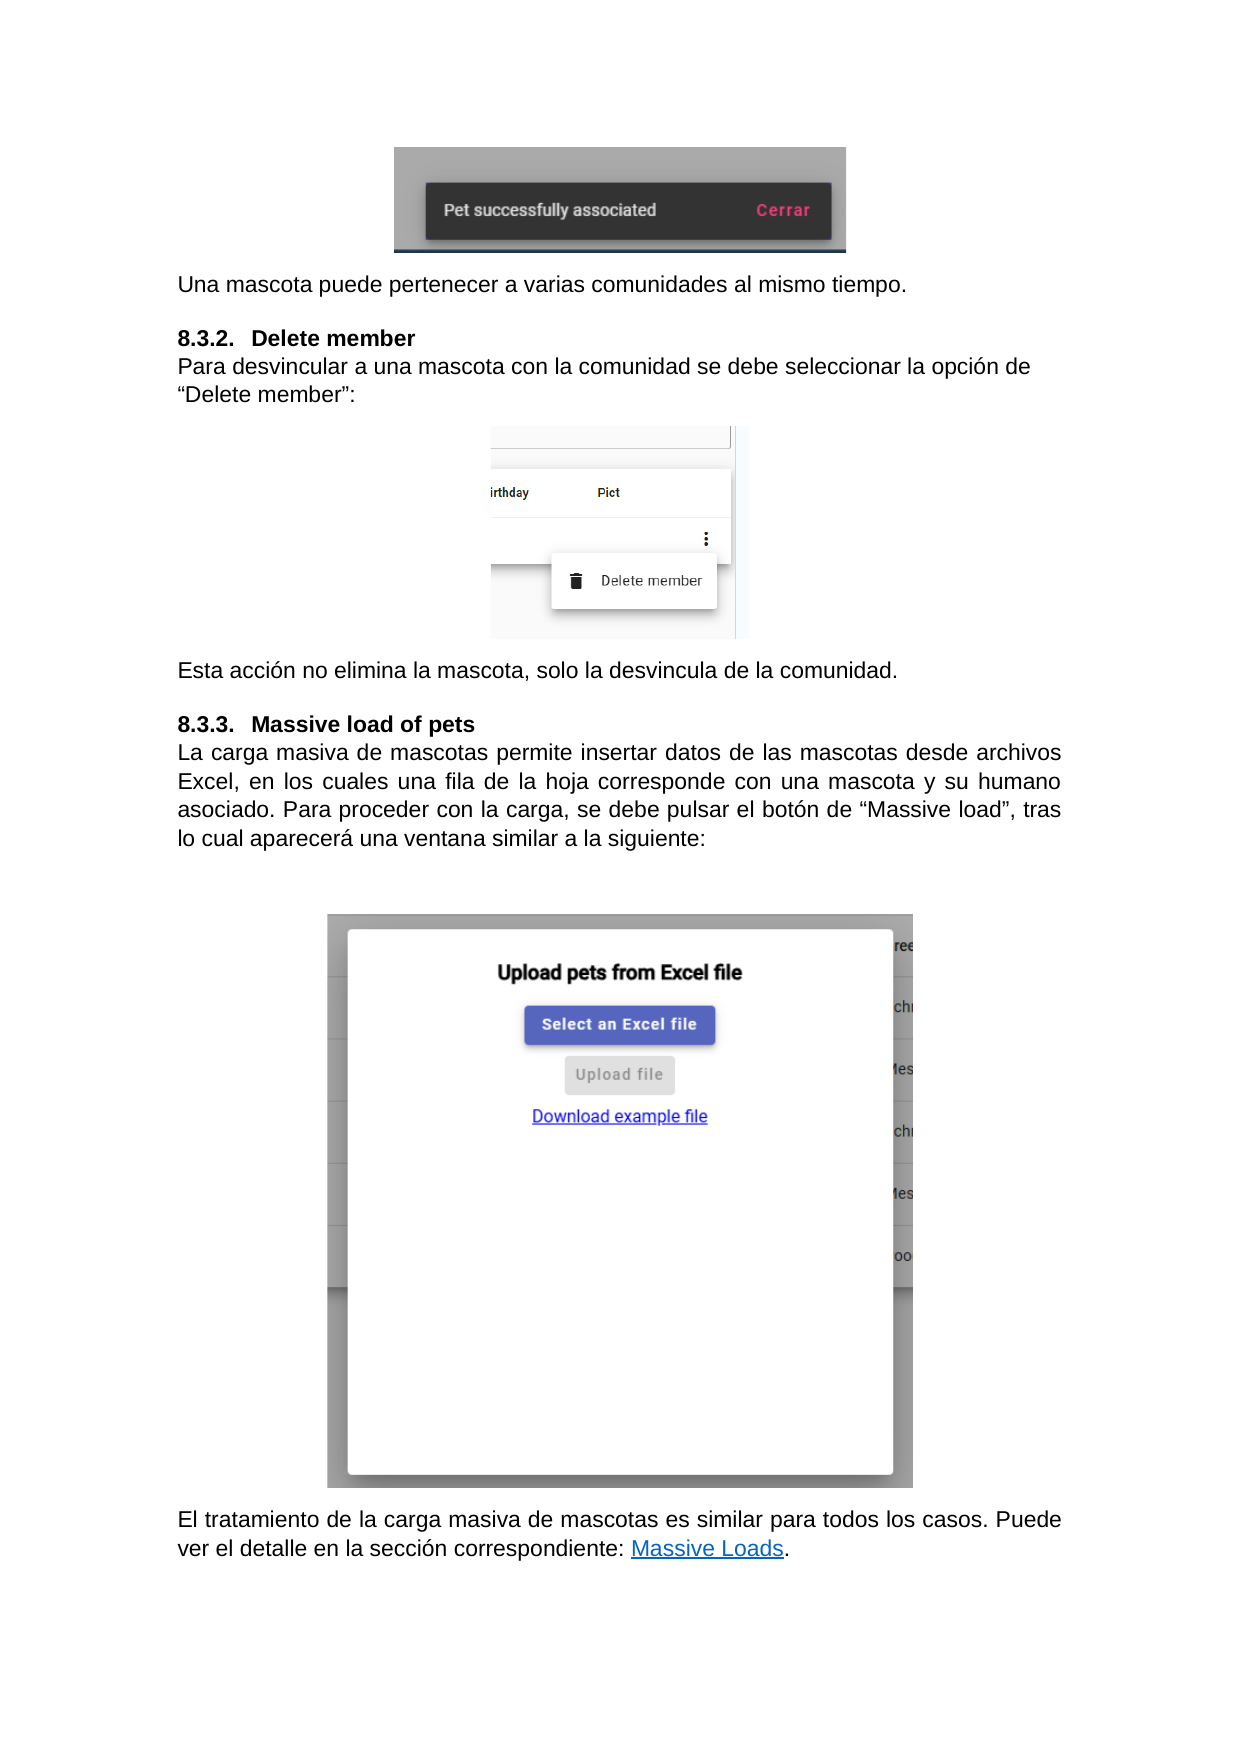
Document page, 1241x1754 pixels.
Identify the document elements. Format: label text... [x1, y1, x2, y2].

text Esta acción no elimina la mascota, solo la desvincula de la comunidad. [177, 657, 1063, 684]
picture [394, 147, 847, 253]
text La carga masiva de mascotas permite insertar datos de las mascotas desde archivos Excel, en los cuales una fila de la hoja corresponde con una mascota y su humano asociado. Para proceder con la carga, se debe pulsar el botón de “Massive load”, tras lo cual aparecerá una ventana similar a la siguiente: [177, 739, 1063, 851]
text Una mascota puede pertenecer a varias comunidades al mismo tiempo. [177, 271, 1063, 297]
subtitle Delete member [177, 324, 1063, 351]
text El tratamiento de la carga masiva de mascotas es similar para todos los casos. Puede ver el detalle en la sección correspondiente: Massive Loads. [177, 1506, 1063, 1561]
picture [327, 914, 913, 1488]
picture [490, 426, 750, 639]
text Para desvincular a una mascota con la comunidad se debe seleccionar la opción de “Delete member”: [177, 353, 1063, 408]
subtitle Massive load of pets [177, 711, 1063, 737]
